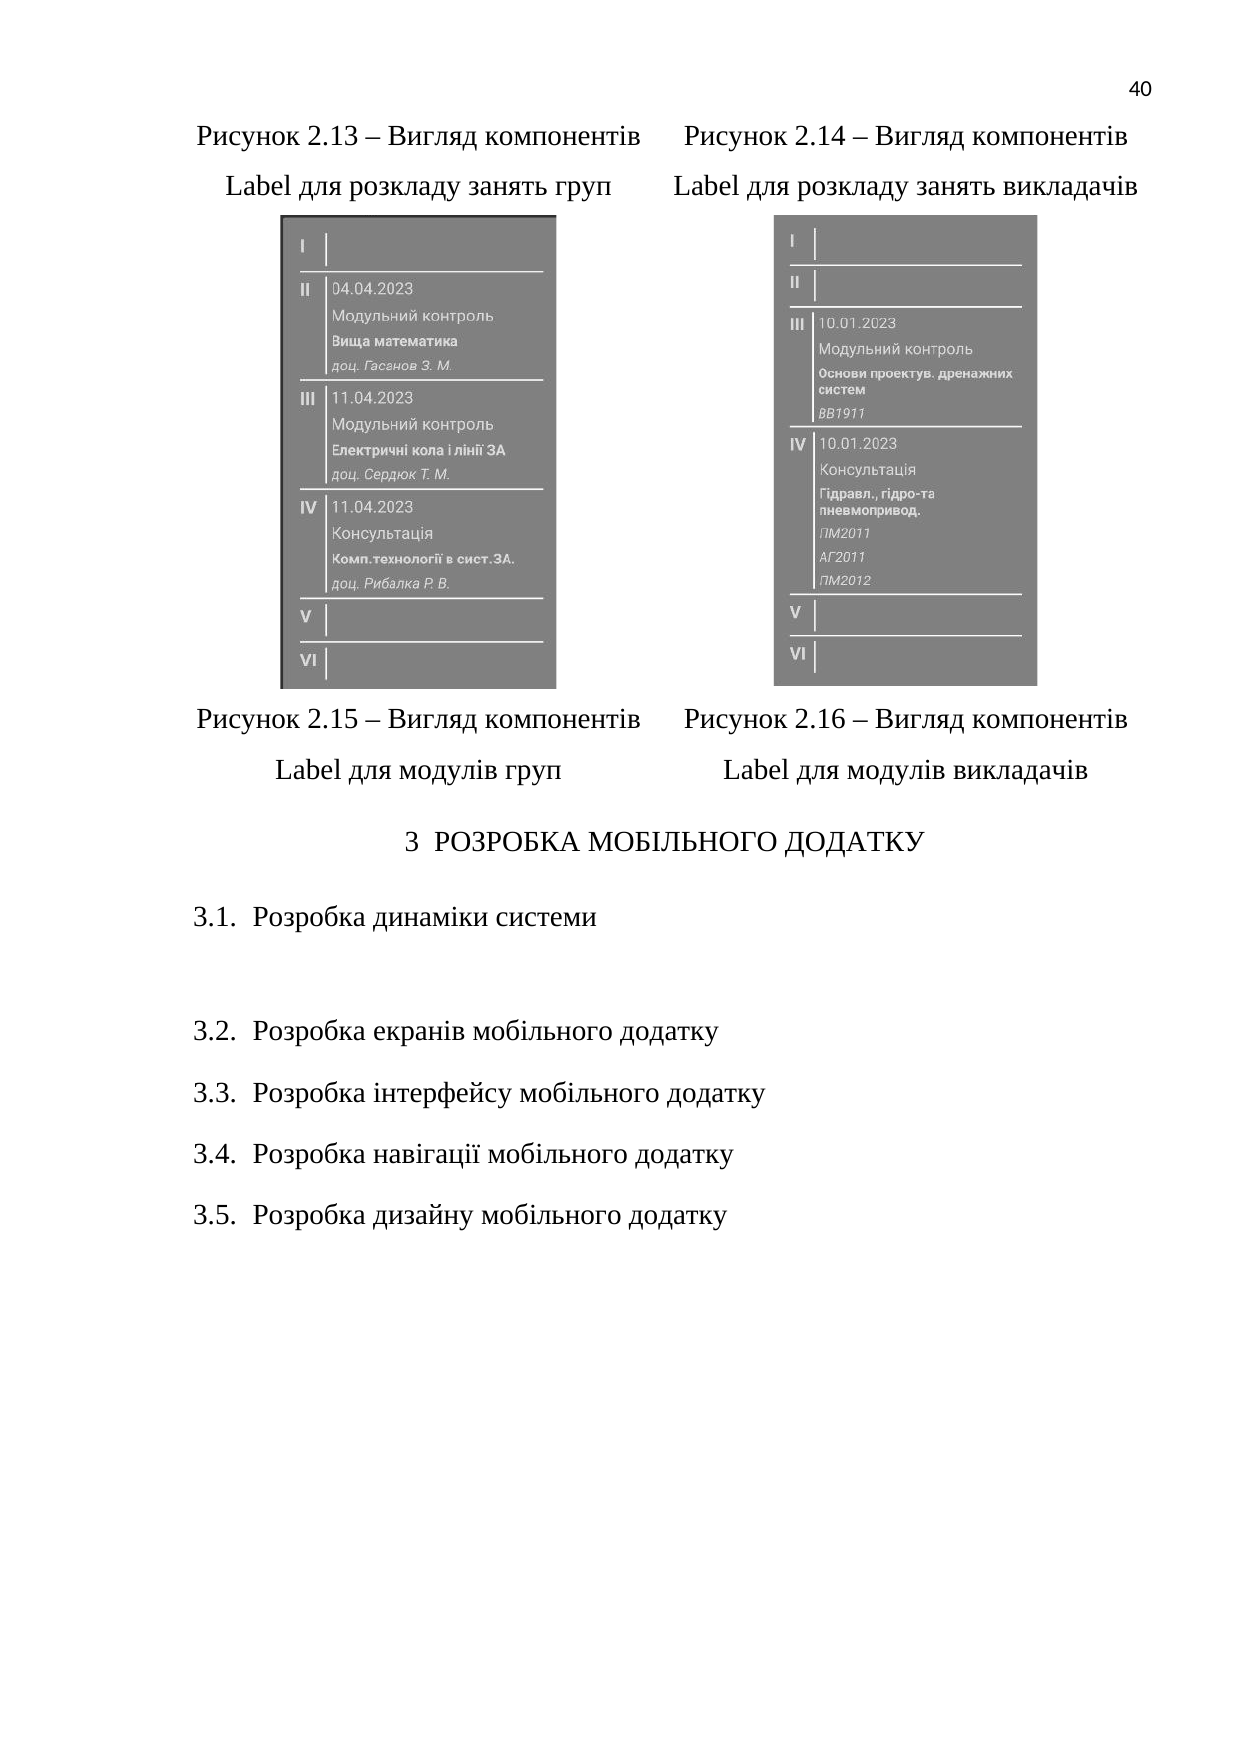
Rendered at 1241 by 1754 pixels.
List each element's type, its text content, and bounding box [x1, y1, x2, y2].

table_cell Рисунок 2.16 – Вигляд компонентів Label для модулів викладачів [660, 702, 1152, 799]
subtitle Розробка навігації мобільного додатку [215, 1136, 1152, 1169]
picture [280, 215, 557, 689]
subtitle РОЗРОБКА МОБІЛЬНОГО ДОДАТКУ [177, 824, 1152, 857]
picture [773, 215, 1038, 686]
table_cell [177, 215, 659, 702]
table_cell Рисунок 2.13 – Вигляд компонентів Label для розкладу занять груп [177, 118, 659, 215]
subtitle Розробка дизайну мобільного додатку [215, 1197, 1152, 1231]
subtitle Розробка екранів мобільного додатку [215, 1013, 1152, 1047]
table_cell [660, 215, 1152, 702]
subtitle Розробка інтерфейсу мобільного додатку [215, 1075, 1152, 1108]
subtitle Розробка динаміки системи [215, 899, 1152, 932]
table_cell Рисунок 2.15 – Вигляд компонентів Label для модулів груп [177, 702, 659, 799]
table_cell Рисунок 2.14 – Вигляд компонентів Label для розкладу занять викладачів [660, 118, 1152, 215]
